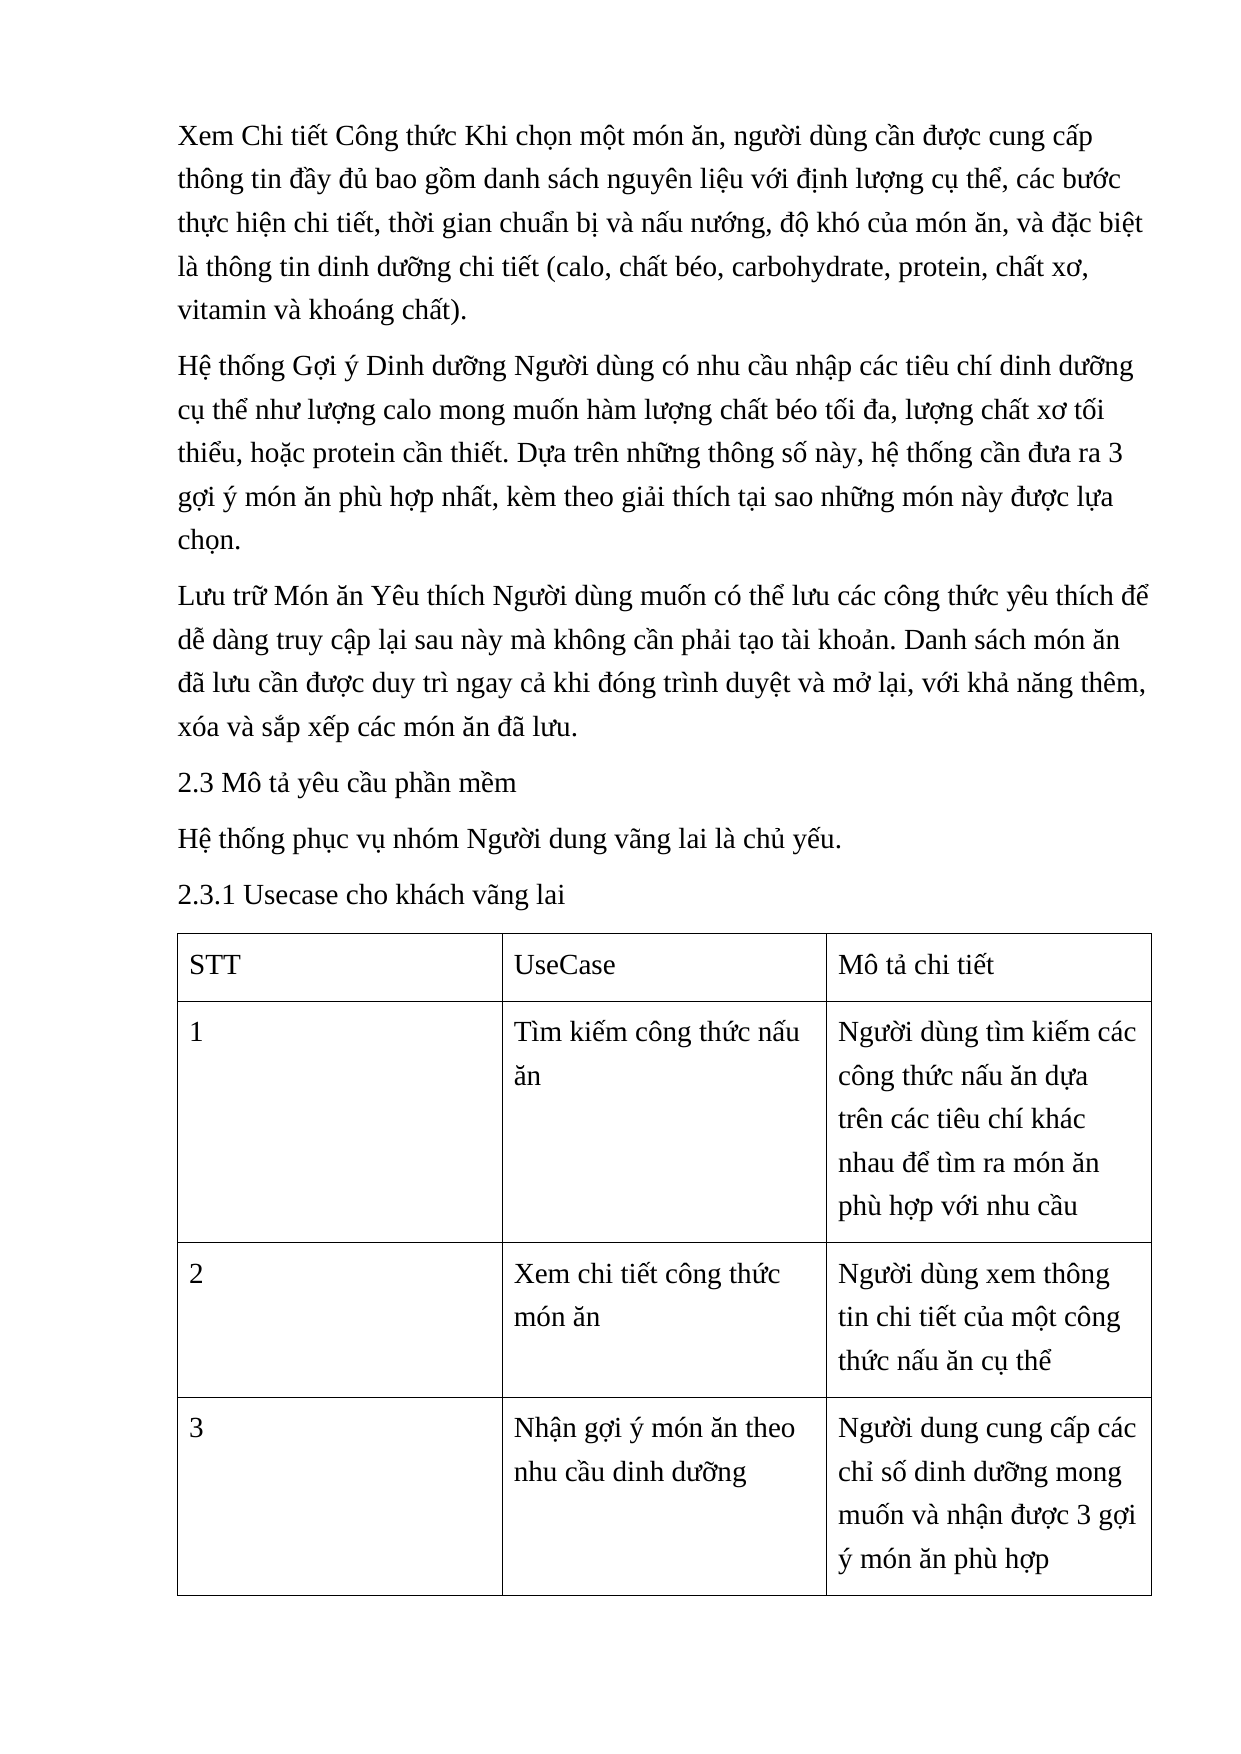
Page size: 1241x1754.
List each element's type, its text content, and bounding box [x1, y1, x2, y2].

text Hệ thống phục vụ nhóm Người dung vãng lai là chủ yếu. [177, 821, 1152, 855]
table_header Mô tả chi tiết [827, 934, 1151, 1001]
table_cell 3 [178, 1398, 502, 1595]
subtitle 2.3 Mô tả yêu cầu phần mềm [177, 765, 1152, 799]
table_cell Tìm kiếm công thức nấu ăn [503, 1002, 826, 1242]
text Xem Chi tiết Công thức Khi chọn một món ăn, người dùng cần được cung cấp thông tin đầy đủ bao gồm danh sách nguyên liệu với định lượng cụ thể, các bước thực hiện chi tiết, thời gian chuẩn bị và nấu nướng, độ khó của món ăn, và đặc biệt là thông tin dinh dưỡng chi tiết (calo, chất béo, carbohydrate, protein, chất xơ, vitamin và khoáng chất). [177, 118, 1152, 326]
subtitle 2.3.1 Usecase cho khách vãng lai [177, 877, 1152, 911]
table_header UseCase [503, 934, 826, 1001]
table_cell Nhận gợi ý món ăn theo nhu cầu dinh dưỡng [503, 1398, 826, 1595]
text Lưu trữ Món ăn Yêu thích Người dùng muốn có thể lưu các công thức yêu thích để dễ dàng truy cập lại sau này mà không cần phải tạo tài khoản. Danh sách món ăn đã lưu cần được duy trì ngay cả khi đóng trình duyệt và mở lại, với khả năng thêm, xóa và sắp xếp các món ăn đã lưu. [177, 578, 1152, 743]
table_cell Xem chi tiết công thức món ăn [503, 1243, 826, 1397]
table_cell 2 [178, 1243, 502, 1397]
table_header STT [178, 934, 502, 1001]
table_cell Người dùng tìm kiếm các công thức nấu ăn dựa trên các tiêu chí khác nhau để tìm ra món ăn phù hợp với nhu cầu [827, 1002, 1151, 1242]
table_cell 1 [178, 1002, 502, 1242]
table_cell Người dùng xem thông tin chi tiết của một công thức nấu ăn cụ thể [827, 1243, 1151, 1397]
table_cell Người dung cung cấp các chỉ số dinh dưỡng mong muốn và nhận được 3 gợi ý món ăn phù hợp [827, 1398, 1151, 1595]
text Hệ thống Gợi ý Dinh dưỡng Người dùng có nhu cầu nhập các tiêu chí dinh dưỡng cụ thể như lượng calo mong muốn hàm lượng chất béo tối đa, lượng chất xơ tối thiểu, hoặc protein cần thiết. Dựa trên những thông số này, hệ thống cần đưa ra 3 gợi ý món ăn phù hợp nhất, kèm theo giải thích tại sao những món này được lựa chọn. [177, 348, 1152, 556]
